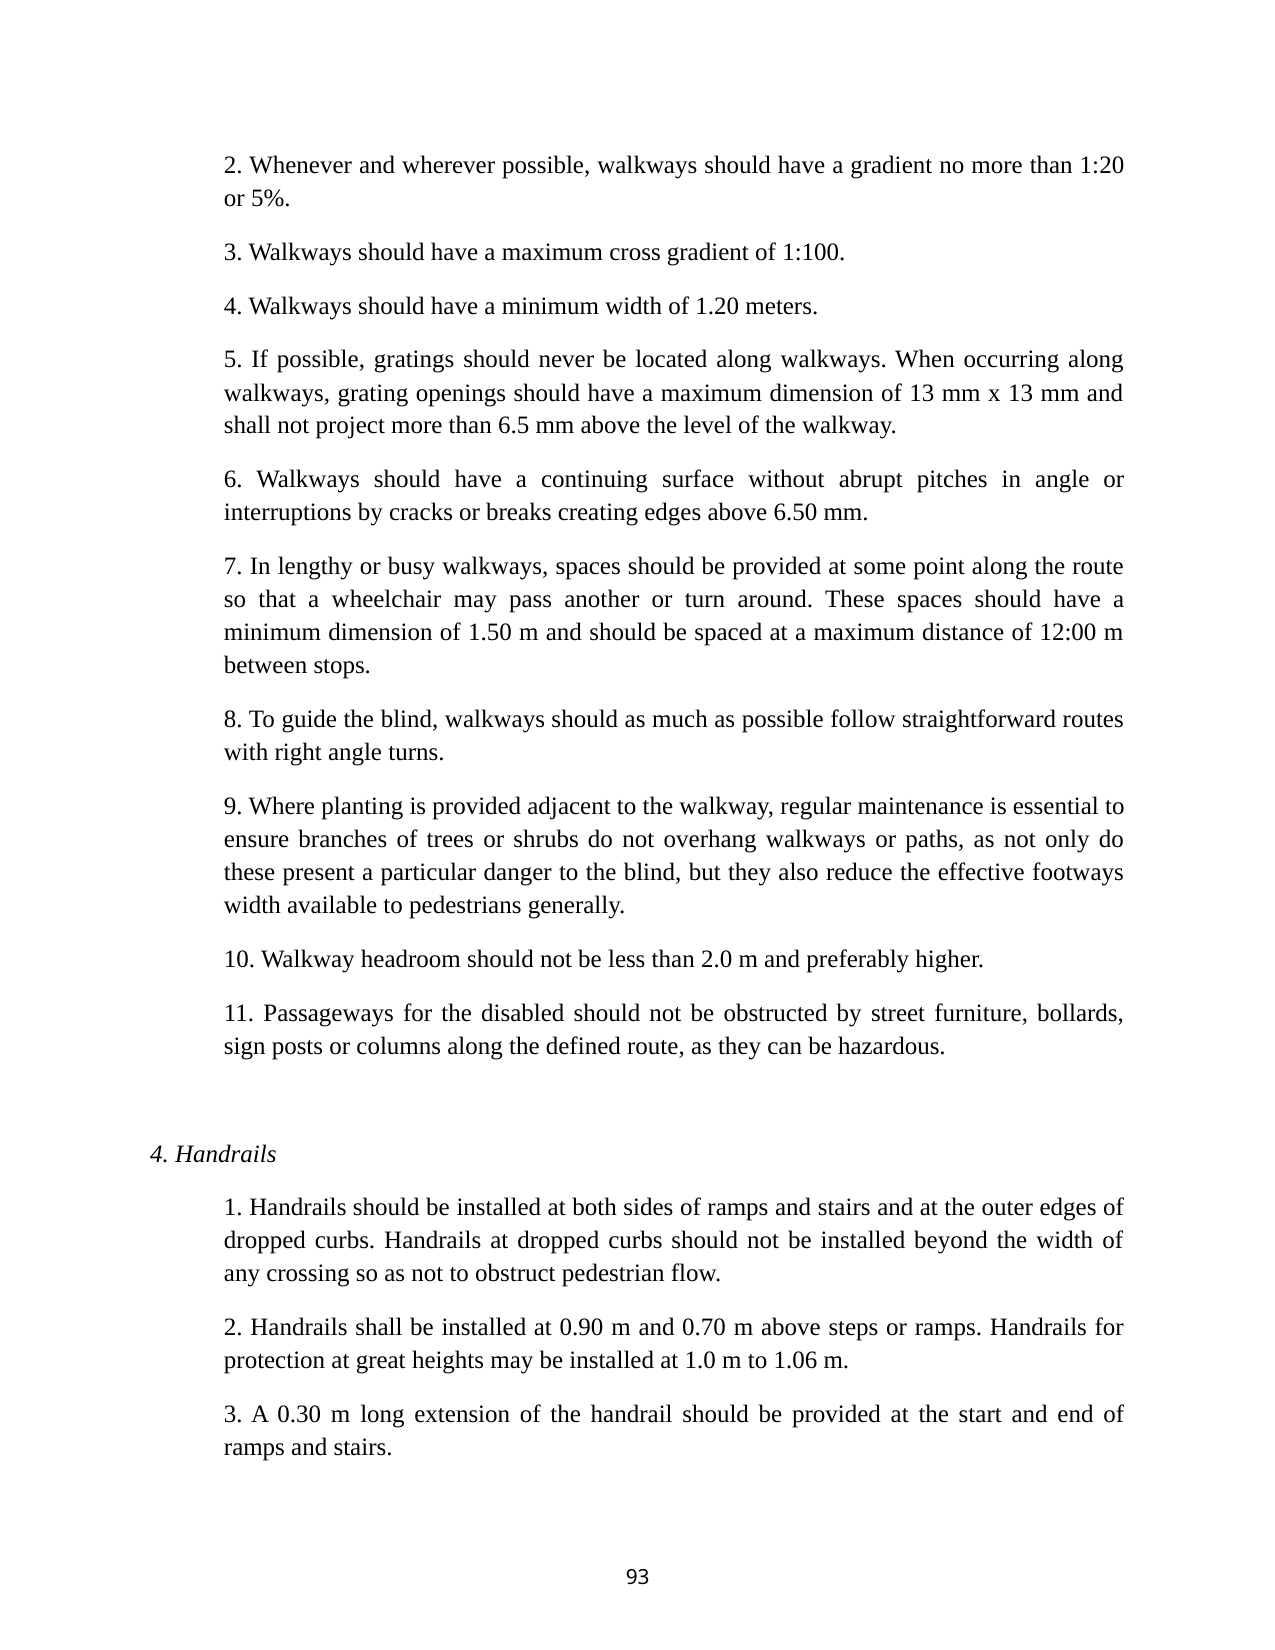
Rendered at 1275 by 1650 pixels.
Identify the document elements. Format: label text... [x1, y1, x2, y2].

text 2. Handrails shall be installed at 0.90 m and 0.70 m above steps or ramps. Handrails for protection at great heights may be installed at 1.0 m to 1.06 m. [224, 1312, 1125, 1374]
text 3. Walkways should have a maximum cross gradient of 1:100. [224, 237, 1125, 266]
text 4. Walkways should have a minimum width of 1.20 meters. [224, 291, 1125, 319]
text 4. Handrails [150, 1139, 1125, 1167]
text 6. Walkways should have a continuing surface without abrupt pitches in angle or interruptions by cracks or breaks creating edges above 6.50 mm. [224, 464, 1125, 526]
text 1. Handrails should be installed at both sides of ramps and stairs and at the outer edges of dropped curbs. Handrails at dropped curbs should not be installed beyond the width of any crossing so as not to obstruct pedestrian flow. [224, 1192, 1125, 1287]
text 9. Where planting is provided adjacent to the walkway, regular maintenance is essential to ensure branches of trees or shrubs do not overhang walkways or paths, as not only do these present a particular danger to the blind, but they also reduce the effective footways width available to pedestrians generally. [224, 791, 1125, 919]
text 5. If possible, gratings should never be located along walkways. When occurring along walkways, grating openings should have a maximum dimension of 13 mm x 13 mm and shall not project more than 6.5 mm above the level of the walkway. [224, 344, 1125, 439]
text 8. To guide the blind, walkways should as much as possible follow straightforward routes with right angle turns. [224, 704, 1125, 766]
text 11. Passageways for the disabled should not be obstructed by street furniture, bollards, sign posts or columns along the defined route, as they can be hazardous. [224, 998, 1125, 1060]
text 3. A 0.30 m long extension of the handrail should be provided at the start and end of ramps and stairs. [224, 1399, 1125, 1461]
text 10. Walkway headroom should not be less than 2.0 m and preferably higher. [224, 944, 1125, 973]
text 7. In lengthy or busy walkways, spaces should be provided at some point along the route so that a wheelchair may pass another or turn around. These spaces should have a minimum dimension of 1.50 m and should be spaced at a maximum distance of 12:00 m between stops. [224, 551, 1125, 679]
text 2. Whenever and wherever possible, walkways should have a gradient no more than 1:20 or 5%. [224, 150, 1125, 212]
